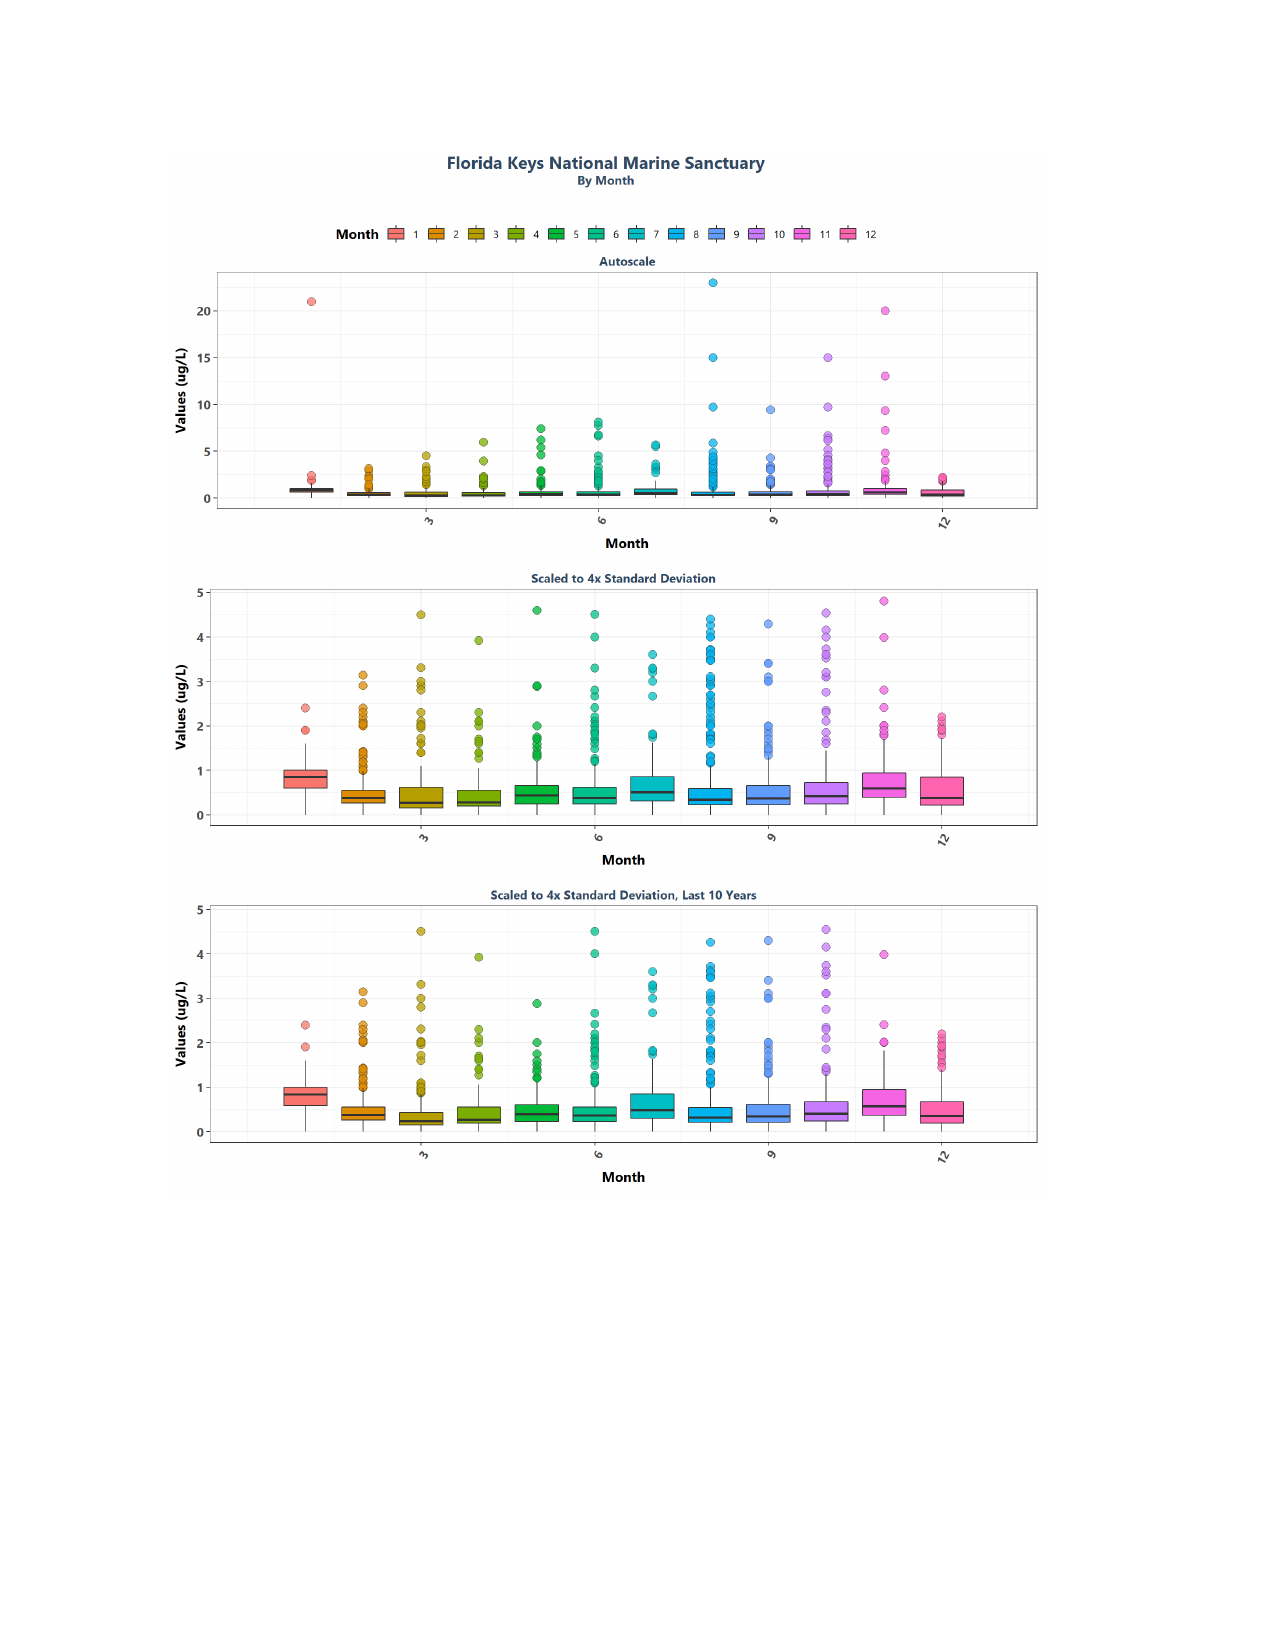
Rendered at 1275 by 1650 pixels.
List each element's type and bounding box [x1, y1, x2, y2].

picture [168, 150, 1044, 1200]
